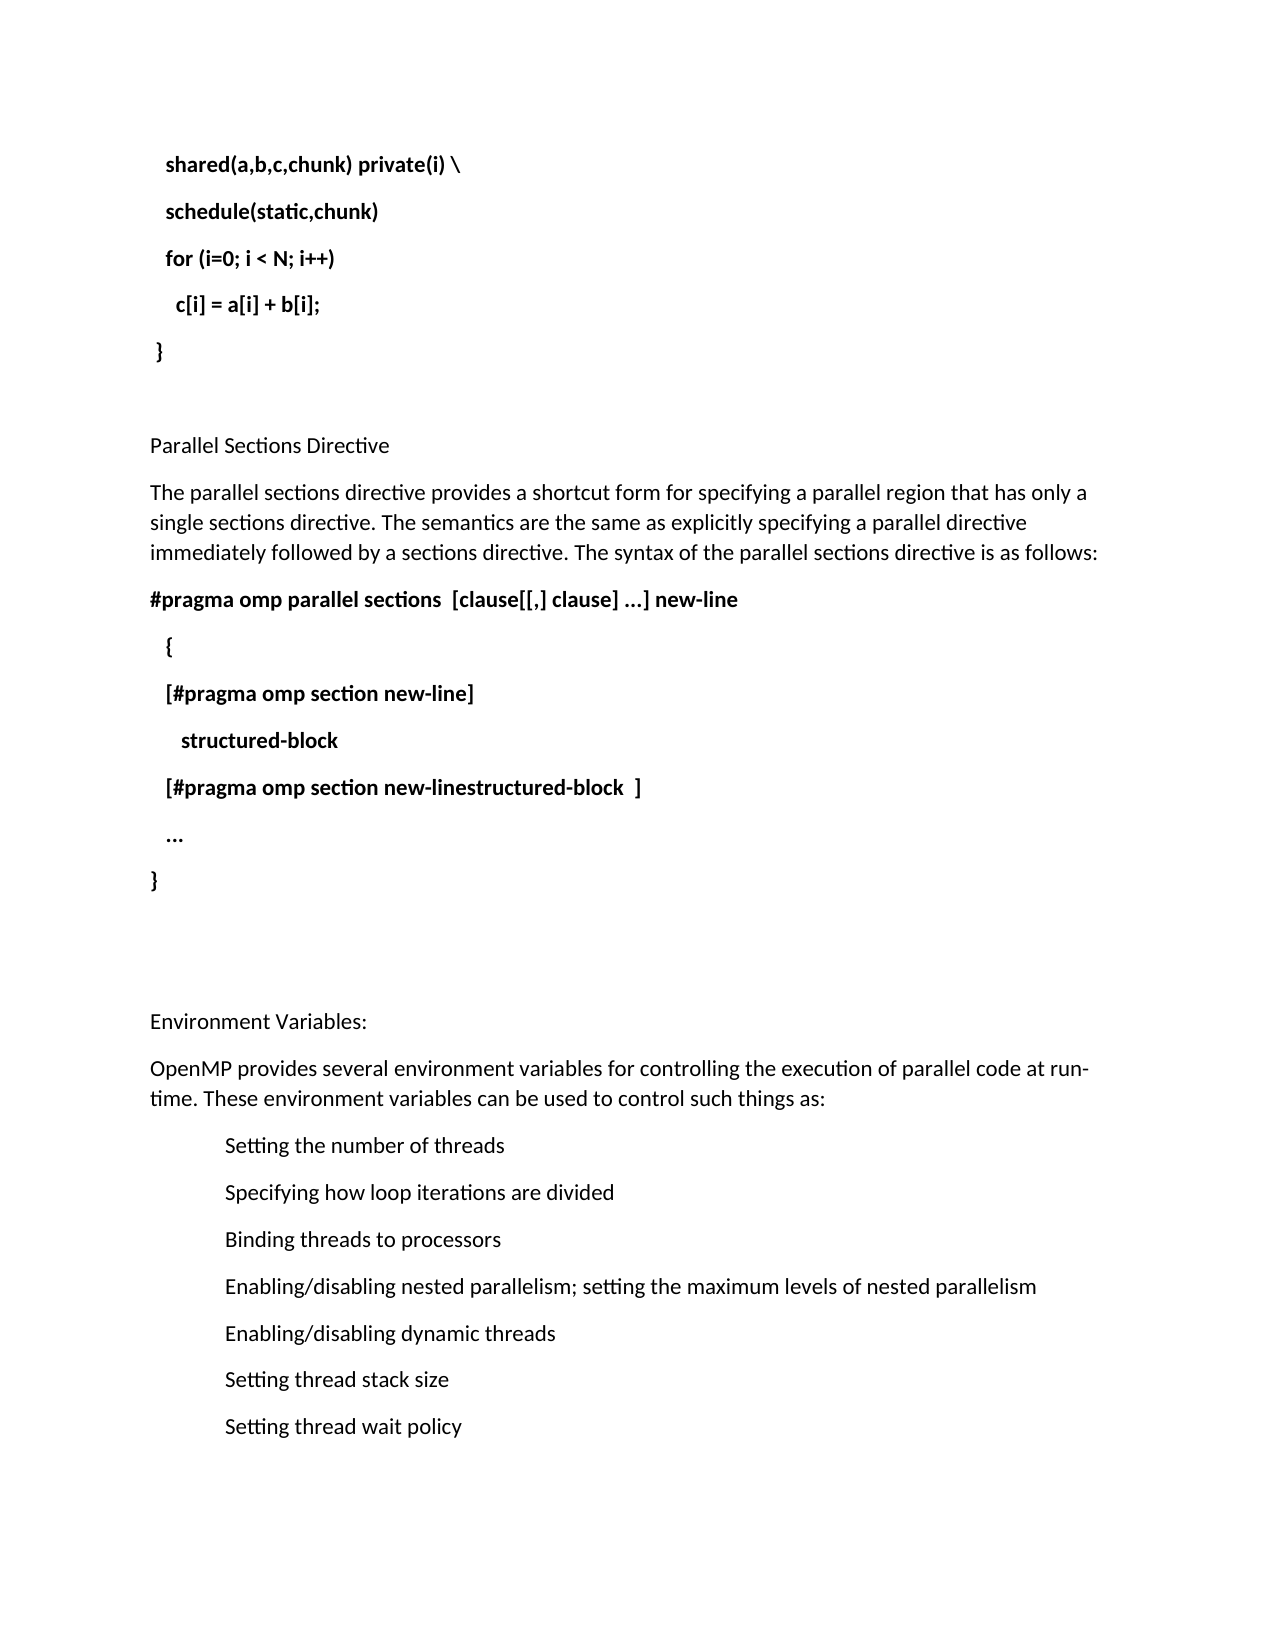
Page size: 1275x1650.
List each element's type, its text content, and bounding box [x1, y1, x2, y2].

text Setting thread wait policy [150, 1412, 1125, 1441]
text } [150, 867, 1125, 895]
text c[i] = a[i] + b[i]; [150, 291, 1125, 319]
text #pragma omp parallel sections [clause[[,] clause] ...] new-line [150, 585, 1125, 613]
text structured-block [150, 726, 1125, 754]
text Binding threads to processors [150, 1225, 1125, 1253]
text OpenMP provides several environment variables for controlling the execution of parallel code at run-time. These environment variables can be used to control such things as: [150, 1054, 1125, 1112]
text Parallel Sections Directive [150, 431, 1125, 459]
text schedule(static,chunk) [150, 197, 1125, 225]
text { [150, 632, 1125, 660]
text shared(a,b,c,chunk) private(i) \ [150, 150, 1125, 178]
text Specifying how loop iterations are divided [150, 1178, 1125, 1206]
text Enabling/disabling nested parallelism; setting the maximum levels of nested parallelism [150, 1272, 1125, 1300]
text [#pragma omp section new-line] [150, 679, 1125, 707]
text ... [150, 820, 1125, 848]
text Environment Variables: [150, 1007, 1125, 1035]
text [#pragma omp section new-linestructured-block ] [150, 773, 1125, 801]
text } [150, 337, 1125, 366]
text Setting the number of threads [150, 1131, 1125, 1159]
text for (i=0; i < N; i++) [150, 244, 1125, 272]
text Enabling/disabling dynamic threads [150, 1319, 1125, 1347]
text The parallel sections directive provides a shortcut form for specifying a parallel region that has only a single sections directive. The semantics are the same as explicitly specifying a parallel directive immediately followed by a sections directive. The syntax of the parallel sections directive is as follows: [150, 478, 1125, 567]
text Setting thread stack size [150, 1366, 1125, 1394]
